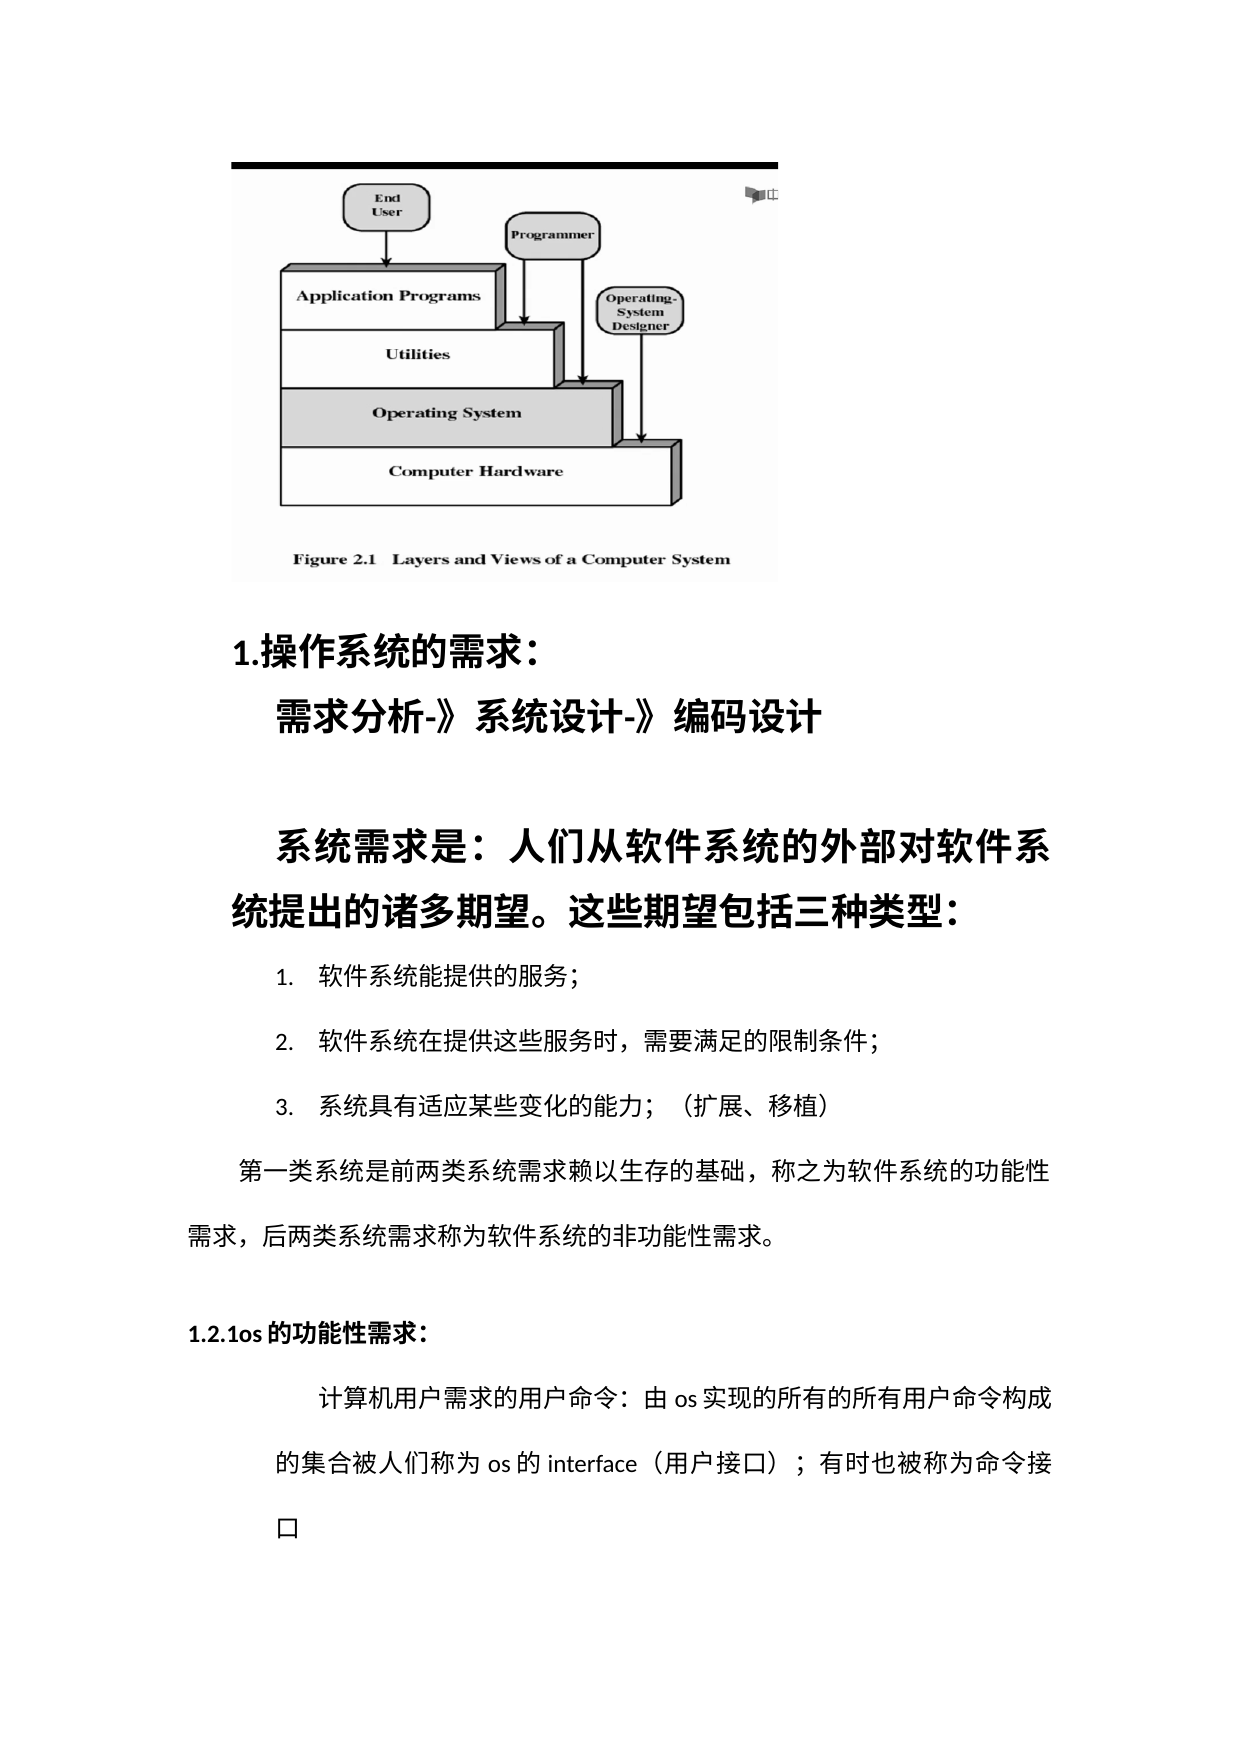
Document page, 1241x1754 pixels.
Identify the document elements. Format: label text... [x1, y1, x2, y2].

list 软件系统能提供的服务； [231, 942, 1053, 1007]
list 计算机用户需求的用户命令：由os实现的所有的所有用户命令构成的集合被人们称为os的interface（用户接口）；有时也被称为命令接口 [275, 1364, 1053, 1559]
list 第一类系统是前两类系统需求赖以生存的基础，称之为软件系统的功能性需求，后两类系统需求称为软件系统的非功能性需求。 [187, 1137, 1053, 1267]
list 软件系统在提供这些服务时，需要满足的限制条件； [231, 1007, 1053, 1072]
list 系统具有适应某些变化的能力；（扩展、移植） [231, 1072, 1053, 1137]
text 需求分析-》系统设计-》编码设计 [231, 682, 1053, 747]
picture [231, 162, 779, 582]
text 系统需求是：人们从软件系统的外部对软件系统提出的诸多期望。这些期望包括三种类型： [231, 812, 1053, 942]
list 1.2.1os的功能性需求： [187, 1299, 1053, 1364]
text 1.操作系统的需求： [187, 617, 1053, 682]
